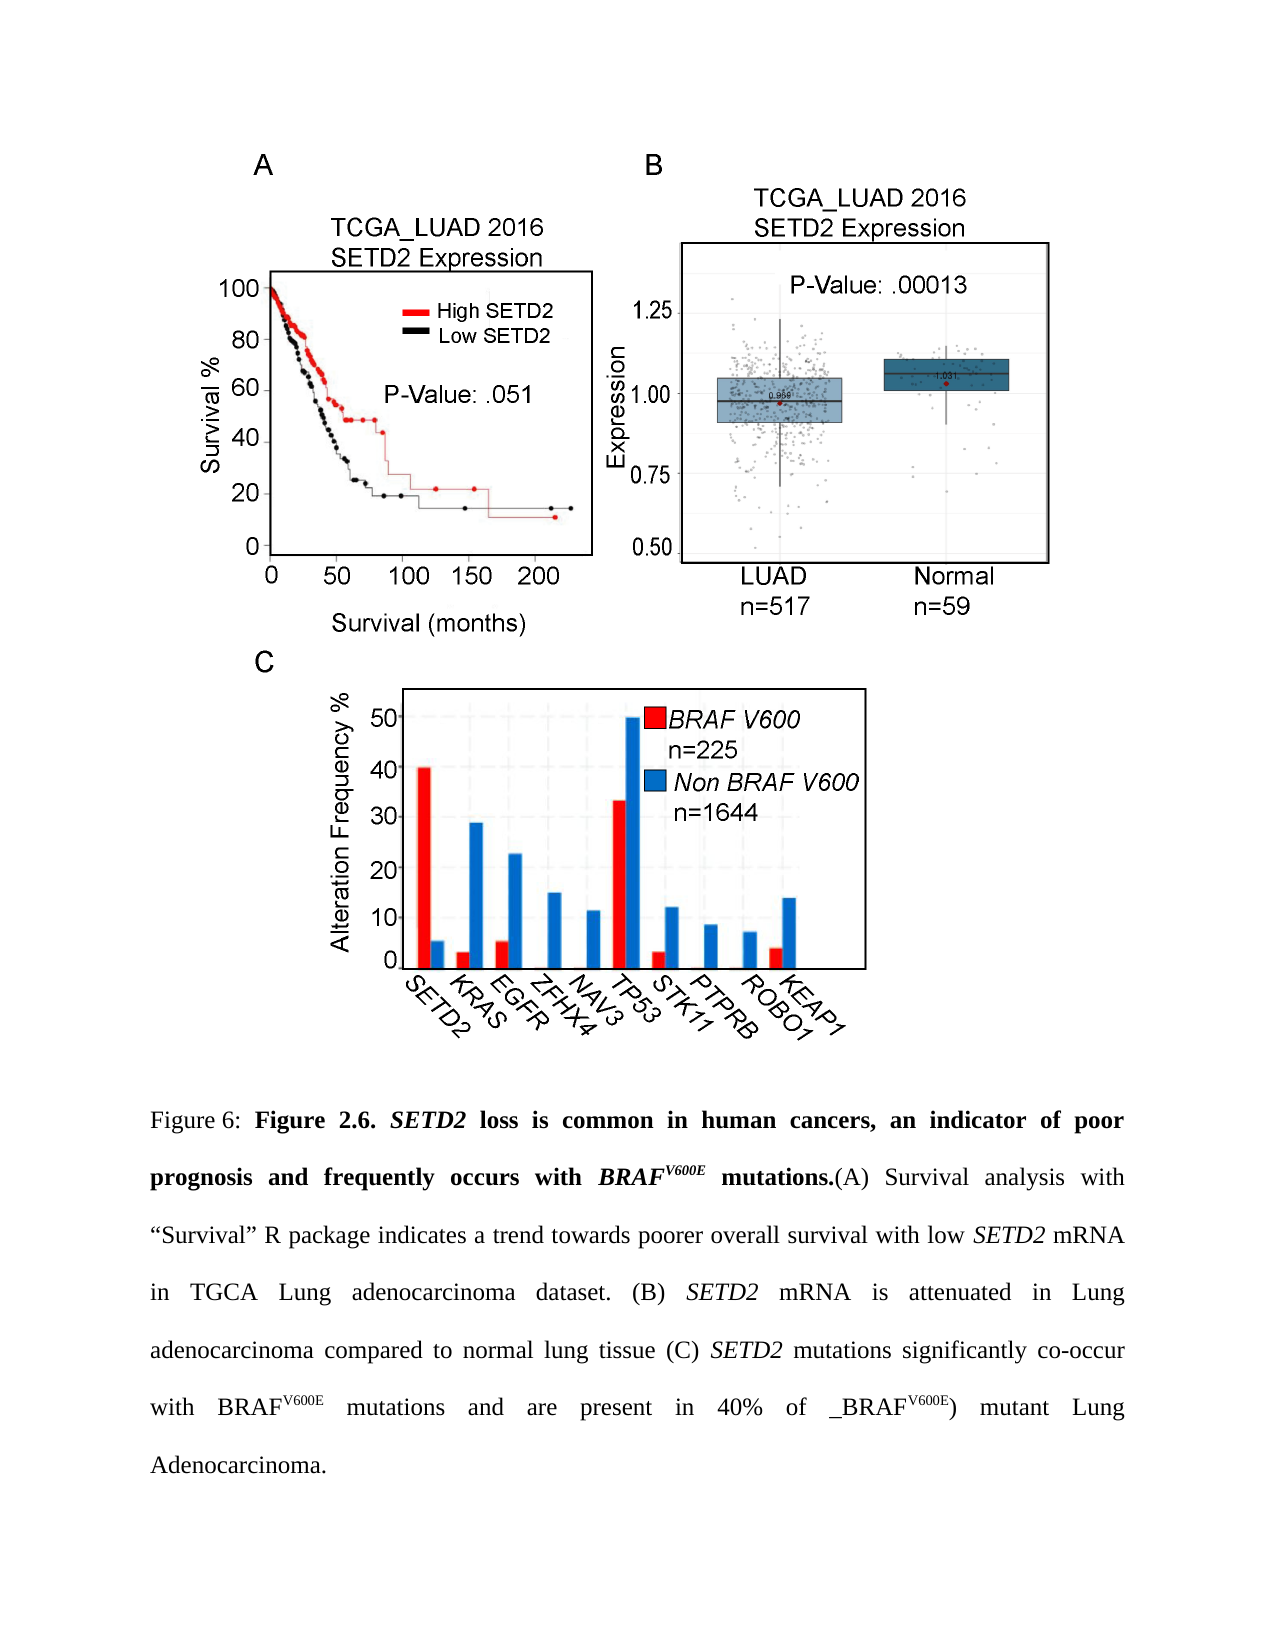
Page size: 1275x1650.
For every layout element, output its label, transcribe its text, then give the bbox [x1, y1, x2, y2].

text Figure 6: Figure 2.6. SETD2 loss is common in human cancers, an indicator of poor prognosis and frequently occurs with BRAFV600E mutations.(A) Survival analysis with “Survival” R package indicates a trend towards poorer overall survival with low SETD2 mRNA in TGCA Lung adenocarcinoma dataset. (B) SETD2 mRNA is attenuated in Lung adenocarcinoma compared to normal lung tissue (C) SETD2 mutations significantly co-occur with BRAFV600E mutations and are present in 40% of _BRAFV600E) mutant Lung Adenocarcinoma. [150, 1105, 1125, 1478]
picture [197, 150, 1078, 1051]
